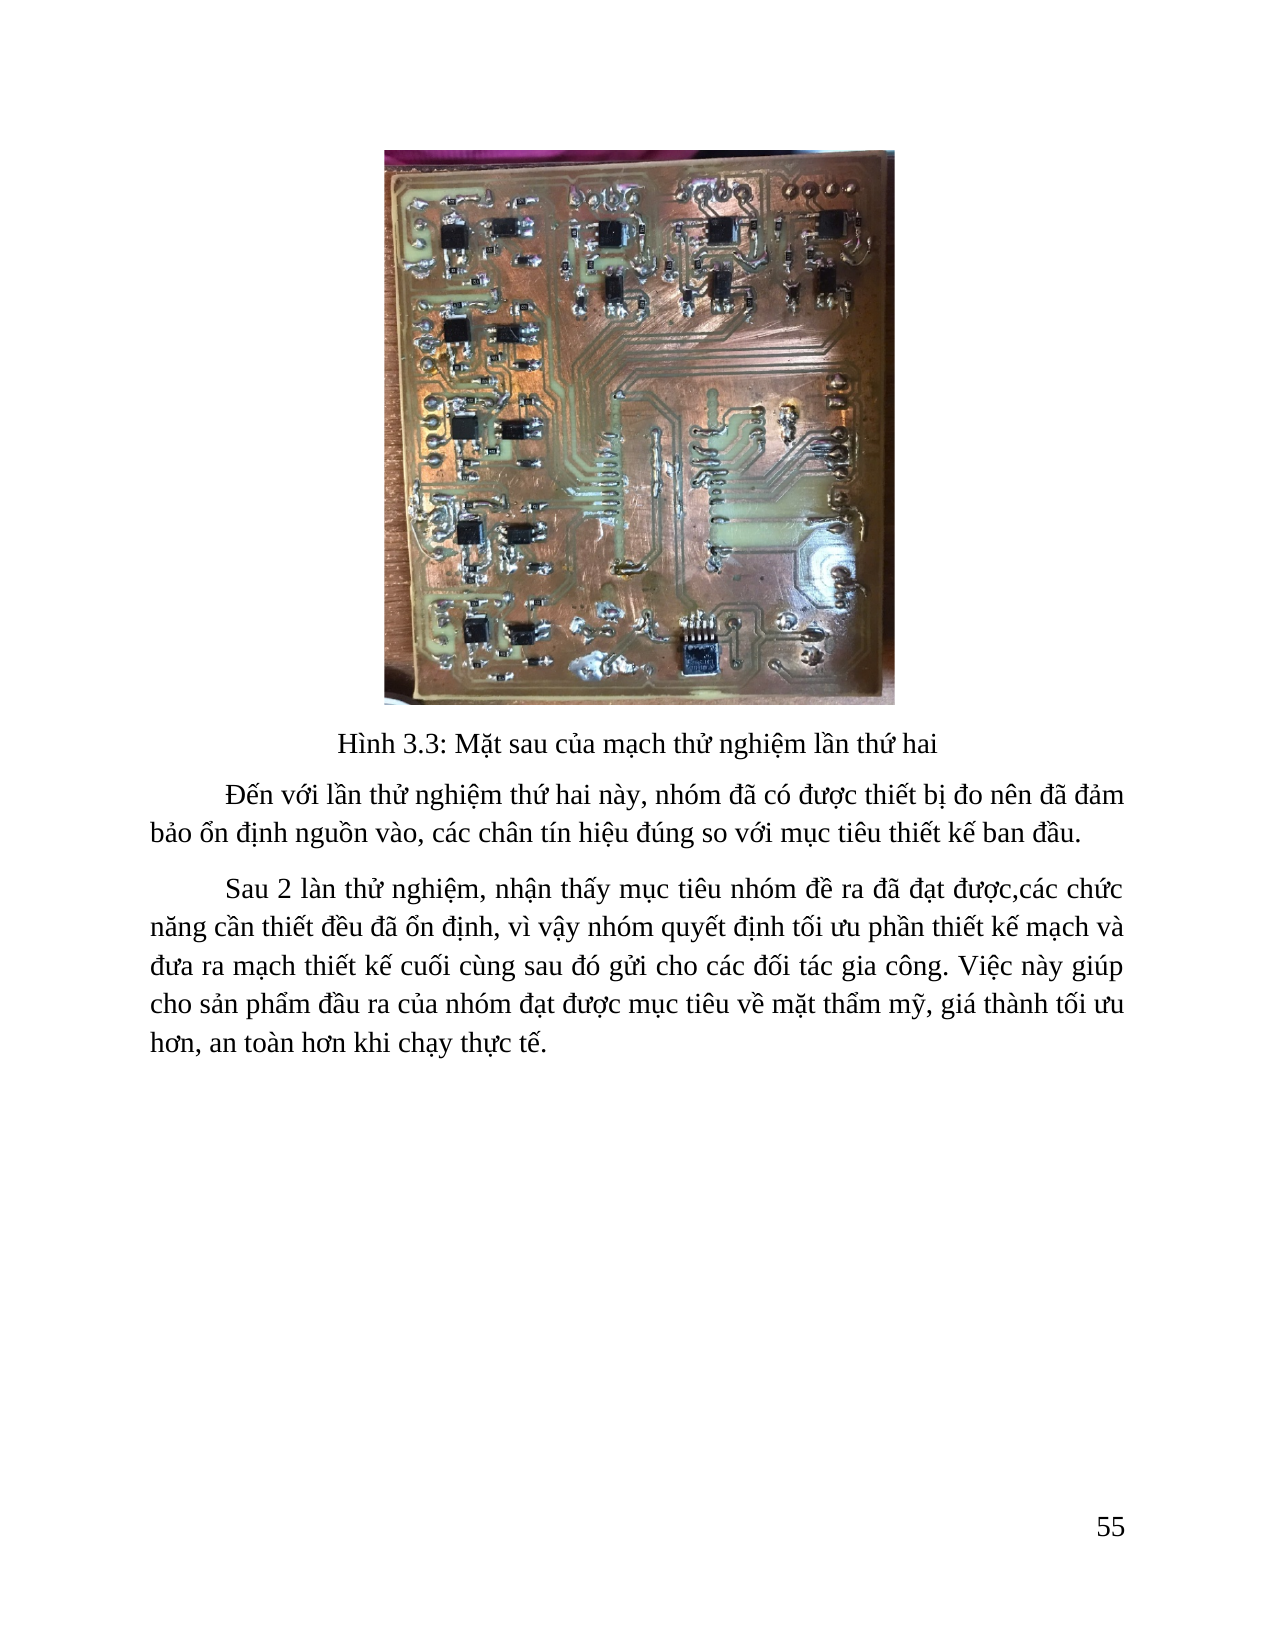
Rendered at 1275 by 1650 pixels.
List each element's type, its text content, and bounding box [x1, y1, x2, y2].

picture [384, 150, 895, 705]
text Đến với lần thử nghiệm thứ hai này, nhóm đã có được thiết bị đo nên đã đảm bảo ổn định nguồn vào, các chân tín hiệu đúng so với mục tiêu thiết kế ban đầu. [150, 777, 1125, 849]
text Hình 3.3: Mặt sau của mạch thử nghiệm lần thứ hai [150, 727, 1125, 760]
text Sau 2 làn thử nghiệm, nhận thấy mục tiêu nhóm đề ra đã đạt được,các chức năng cần thiết đều đã ổn định, vì vậy nhóm quyết định tối ưu phần thiết kế mạch và đưa ra mạch thiết kế cuối cùng sau đó gửi cho các đối tác gia công. Việc này giúp cho sản phẩm đầu ra của nhóm đạt được mục tiêu về mặt thẩm mỹ, giá thành tối ưu hơn, an toàn hơn khi chạy thực tế. [150, 871, 1125, 1058]
